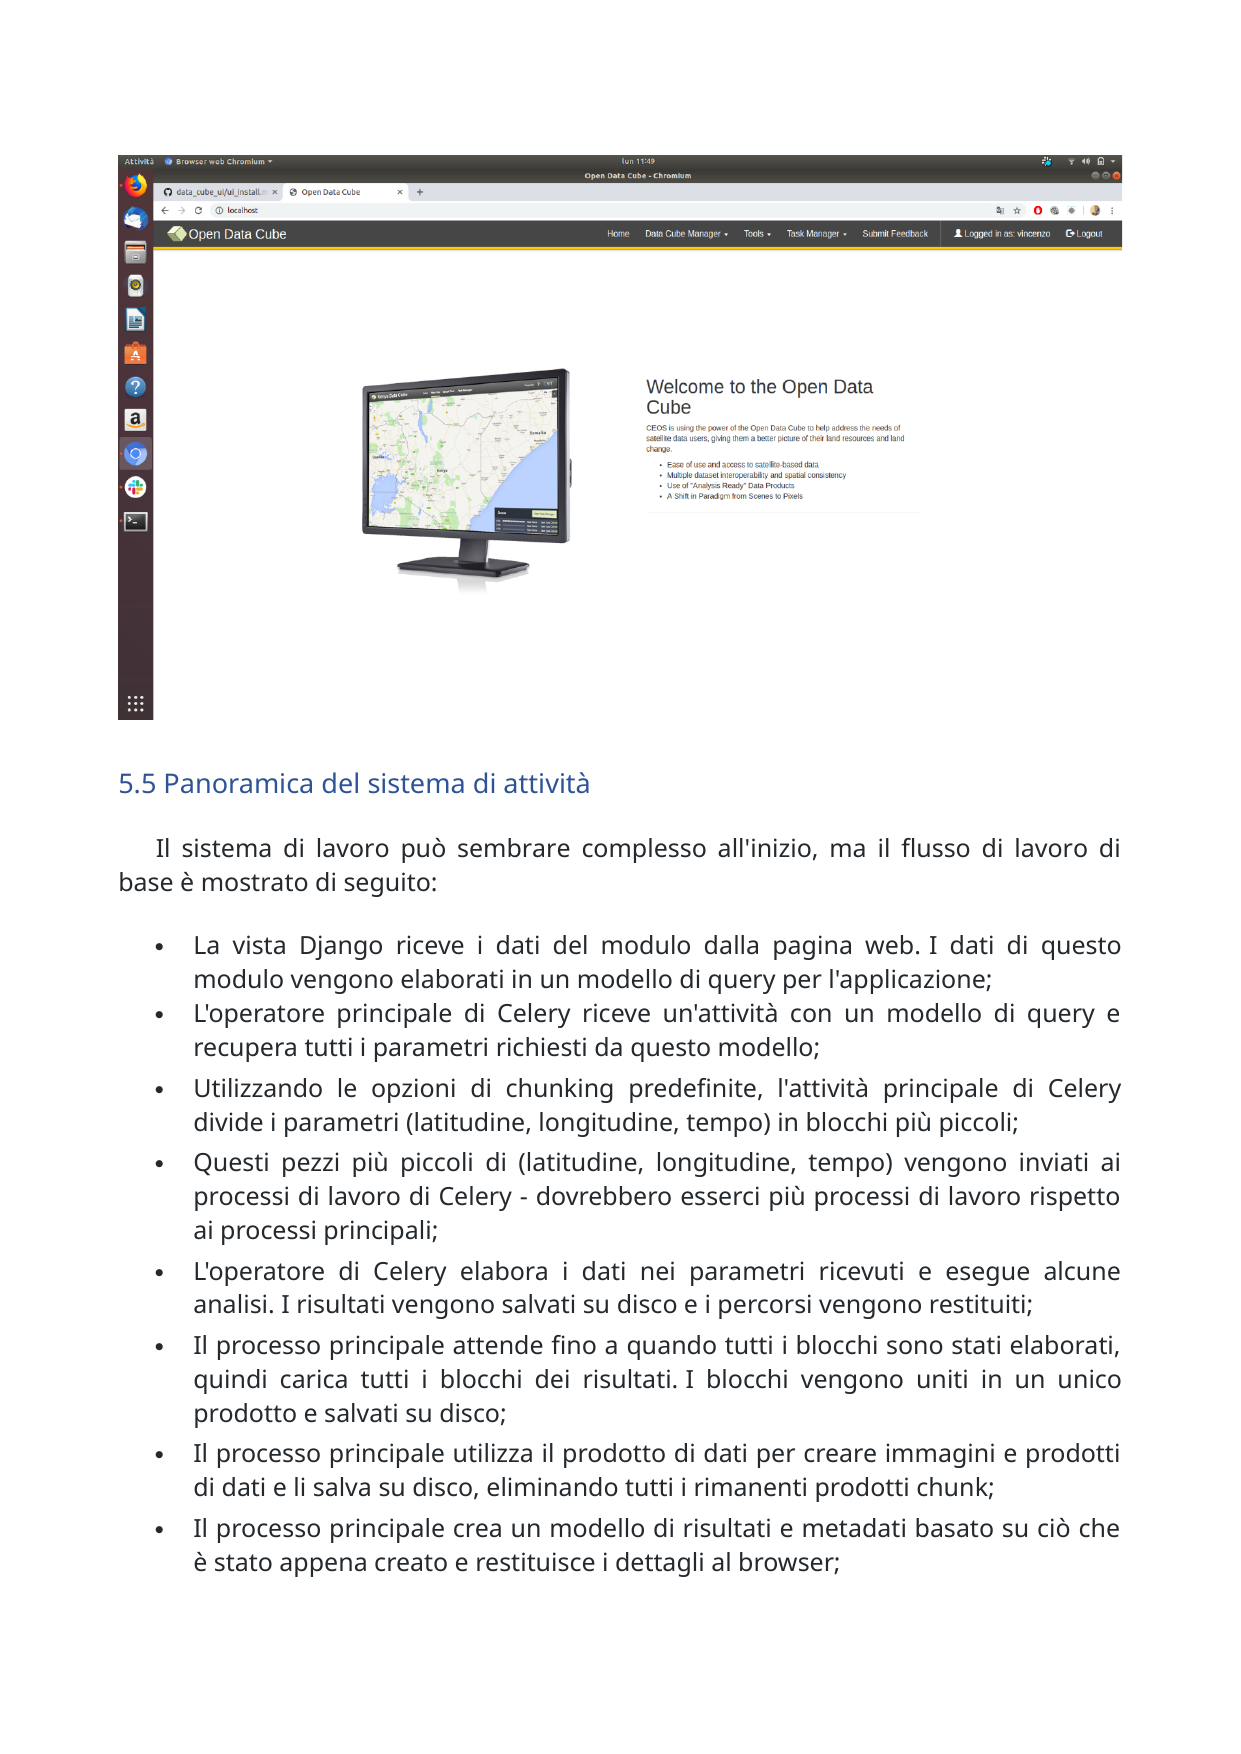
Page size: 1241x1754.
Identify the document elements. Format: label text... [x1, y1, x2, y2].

list La vista Django riceve i dati del modulo dalla pagina web. I dati di questo modulo vengono elaborati in un modello di query per l'applicazione; [156, 928, 1122, 996]
list Utilizzando le opzioni di chunking predefinite, l'attività principale di Celery divide i parametri (latitudine, longitudine, tempo) in blocchi più piccoli; [156, 1070, 1122, 1138]
text Il sistema di lavoro può sembrare complesso all'inizio, ma il flusso di lavoro di base è mostrato di seguito: [118, 831, 1122, 899]
list Il processo principale crea un modello di risultati e metadati basato su ciò che è stato appena creato e restituisce i dettagli al browser; [156, 1510, 1122, 1578]
list Questi pezzi più piccoli di (latitudine, longitudine, tempo) vengono inviati ai processi di lavoro di Celery - dovrebbero esserci più processi di lavoro rispetto ai processi principali; [156, 1145, 1122, 1247]
list Il processo principale utilizza il prodotto di dati per creare immagini e prodotti di dati e li salva su disco, eliminando tutti i rimanenti prodotti chunk; [156, 1436, 1122, 1504]
list L'operatore di Celery elabora i dati nei parametri ricevuti e esegue alcune analisi. I risultati vengono salvati su disco e i percorsi vengono restituiti; [156, 1253, 1122, 1321]
list Il processo principale attende fino a quando tutti i blocchi sono stati elaborati, quindi carica tutti i blocchi dei risultati. I blocchi vengono uniti in un unico prodotto e salvati su disco; [156, 1327, 1122, 1430]
picture [118, 155, 1123, 720]
subtitle 5.5 Panoramica del sistema di attività [118, 765, 1122, 802]
list L'operatore principale di Celery riceve un'attività con un modello di query e recupera tutti i parametri richiesti da questo modello; [156, 996, 1122, 1064]
